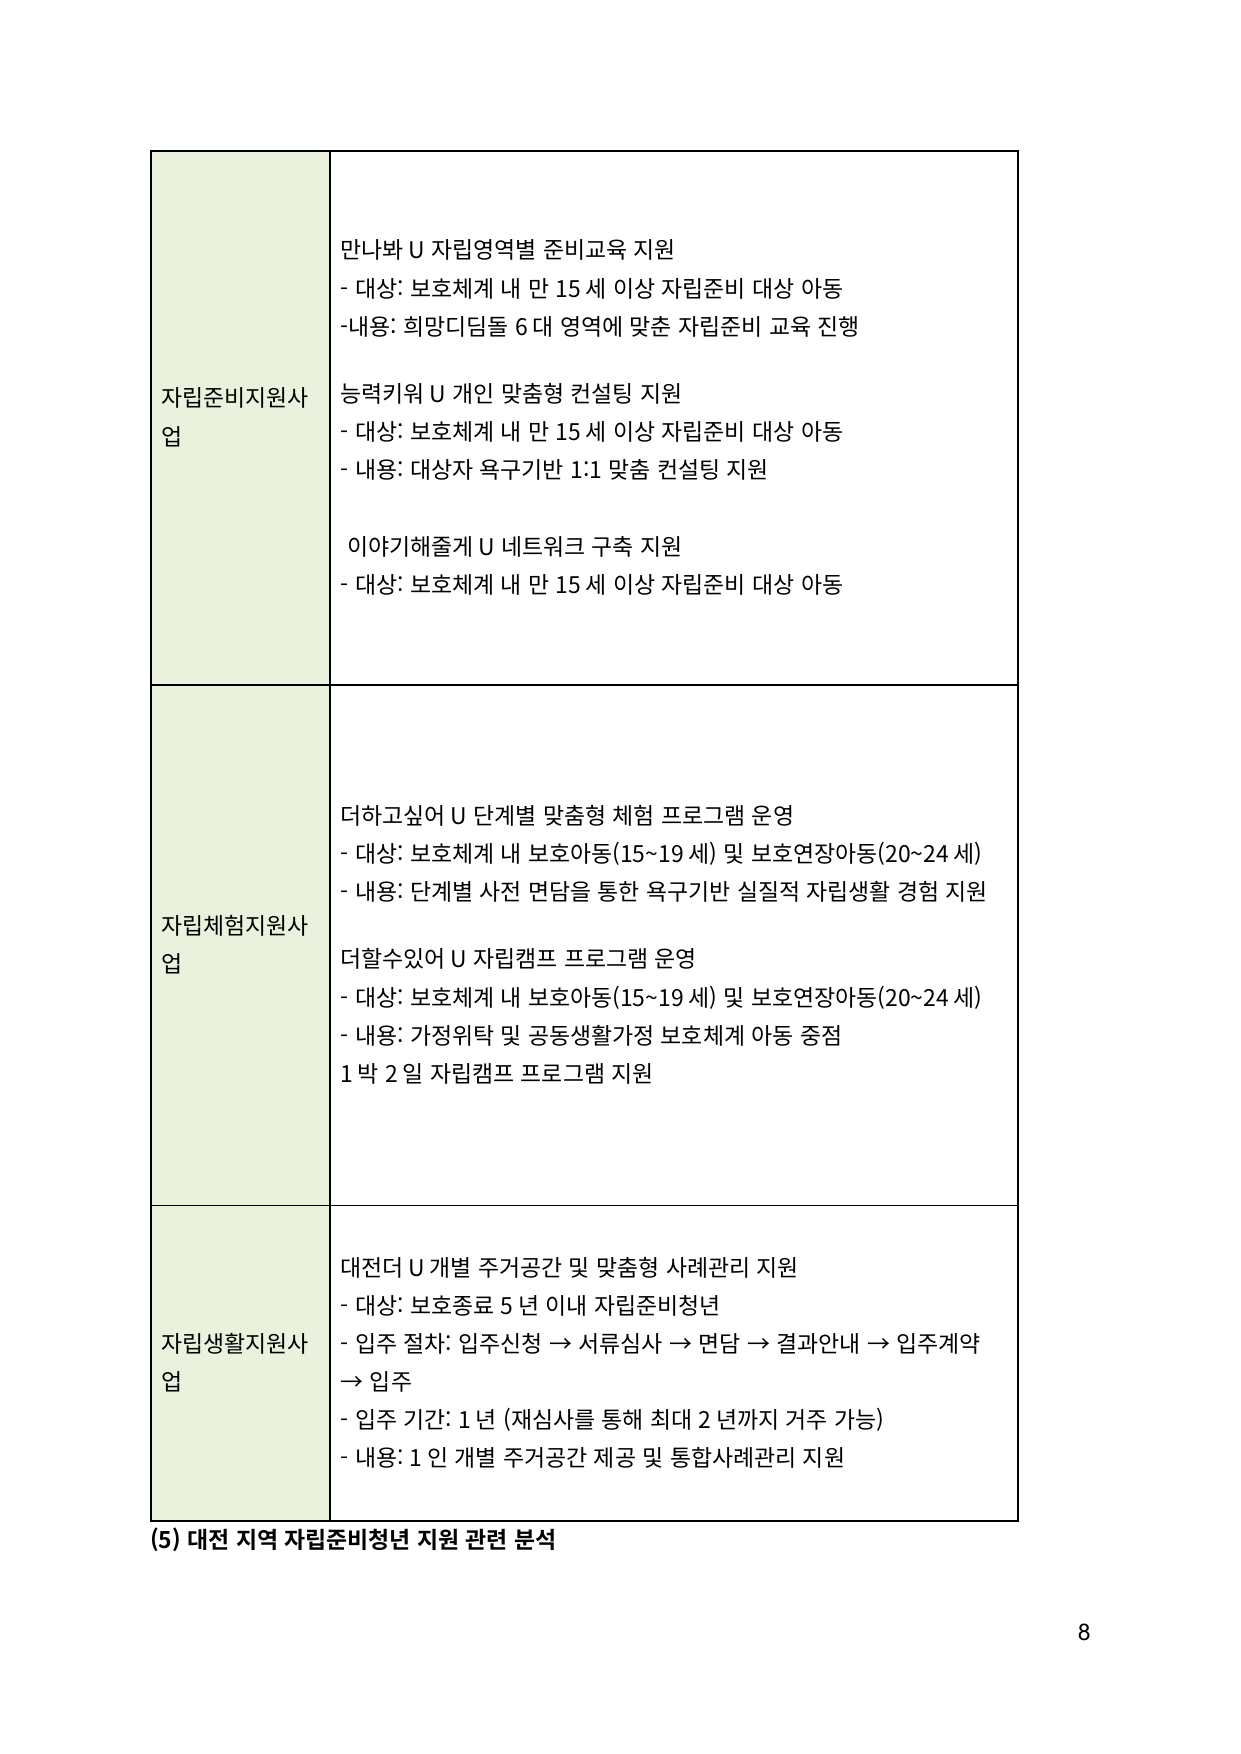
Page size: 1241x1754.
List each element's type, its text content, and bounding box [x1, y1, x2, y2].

text (5) 대전 지역 자립준비청년 지원 관련 분석 [150, 1522, 1090, 1555]
table_cell 더하고싶어U 단계별 맞춤형 체험 프로그램 운영 - 대상: 보호체계 내 보호아동(15~19세) 및 보호연장아동(20~24세) - 내용: 단계별 사전 면담을 통한 욕구기반 실질적 자립생활 경험 지원 더할수있어U 자립캠프 프로그램 운영 - 대상: 보호체계 내 보호아동(15~19세) 및 보호연장아동(20~24세) - 내용: 가정위탁 및 공동생활가정 보호체계 아동 중점 1박 2일 자립캠프 프로그램 지원 [331, 686, 1017, 1205]
table_header 자립준비지원사업 [152, 152, 329, 684]
table_header 만나봐U 자립영역별 준비교육 지원 - 대상: 보호체계 내 만 15세 이상 자립준비 대상 아동 -내용: 희망디딤돌 6대 영역에 맞춘 자립준비 교육 진행 능력키워U 개인 맞춤형 컨설팅 지원 - 대상: 보호체계 내 만 15세 이상 자립준비 대상 아동 - 내용: 대상자 욕구기반 1:1 맞춤 컨설팅 지원 이야기해줄게U 네트워크 구축 지원 - 대상: 보호체계 내 만 15세 이상 자립준비 대상 아동 [331, 152, 1017, 684]
table_cell 자립생활지원사업 [152, 1206, 329, 1520]
table_cell 자립체험지원사업 [152, 686, 329, 1205]
table_cell 대전더U개별 주거공간 및 맞춤형 사례관리 지원 - 대상: 보호종료 5년 이내 자립준비청년 - 입주 절차: 입주신청 → 서류심사 → 면담 → 결과안내 → 입주계약 → 입주 - 입주 기간: 1년 (재심사를 통해 최대 2년까지 거주 가능) - 내용: 1인 개별 주거공간 제공 및 통합사례관리 지원 [331, 1206, 1017, 1520]
